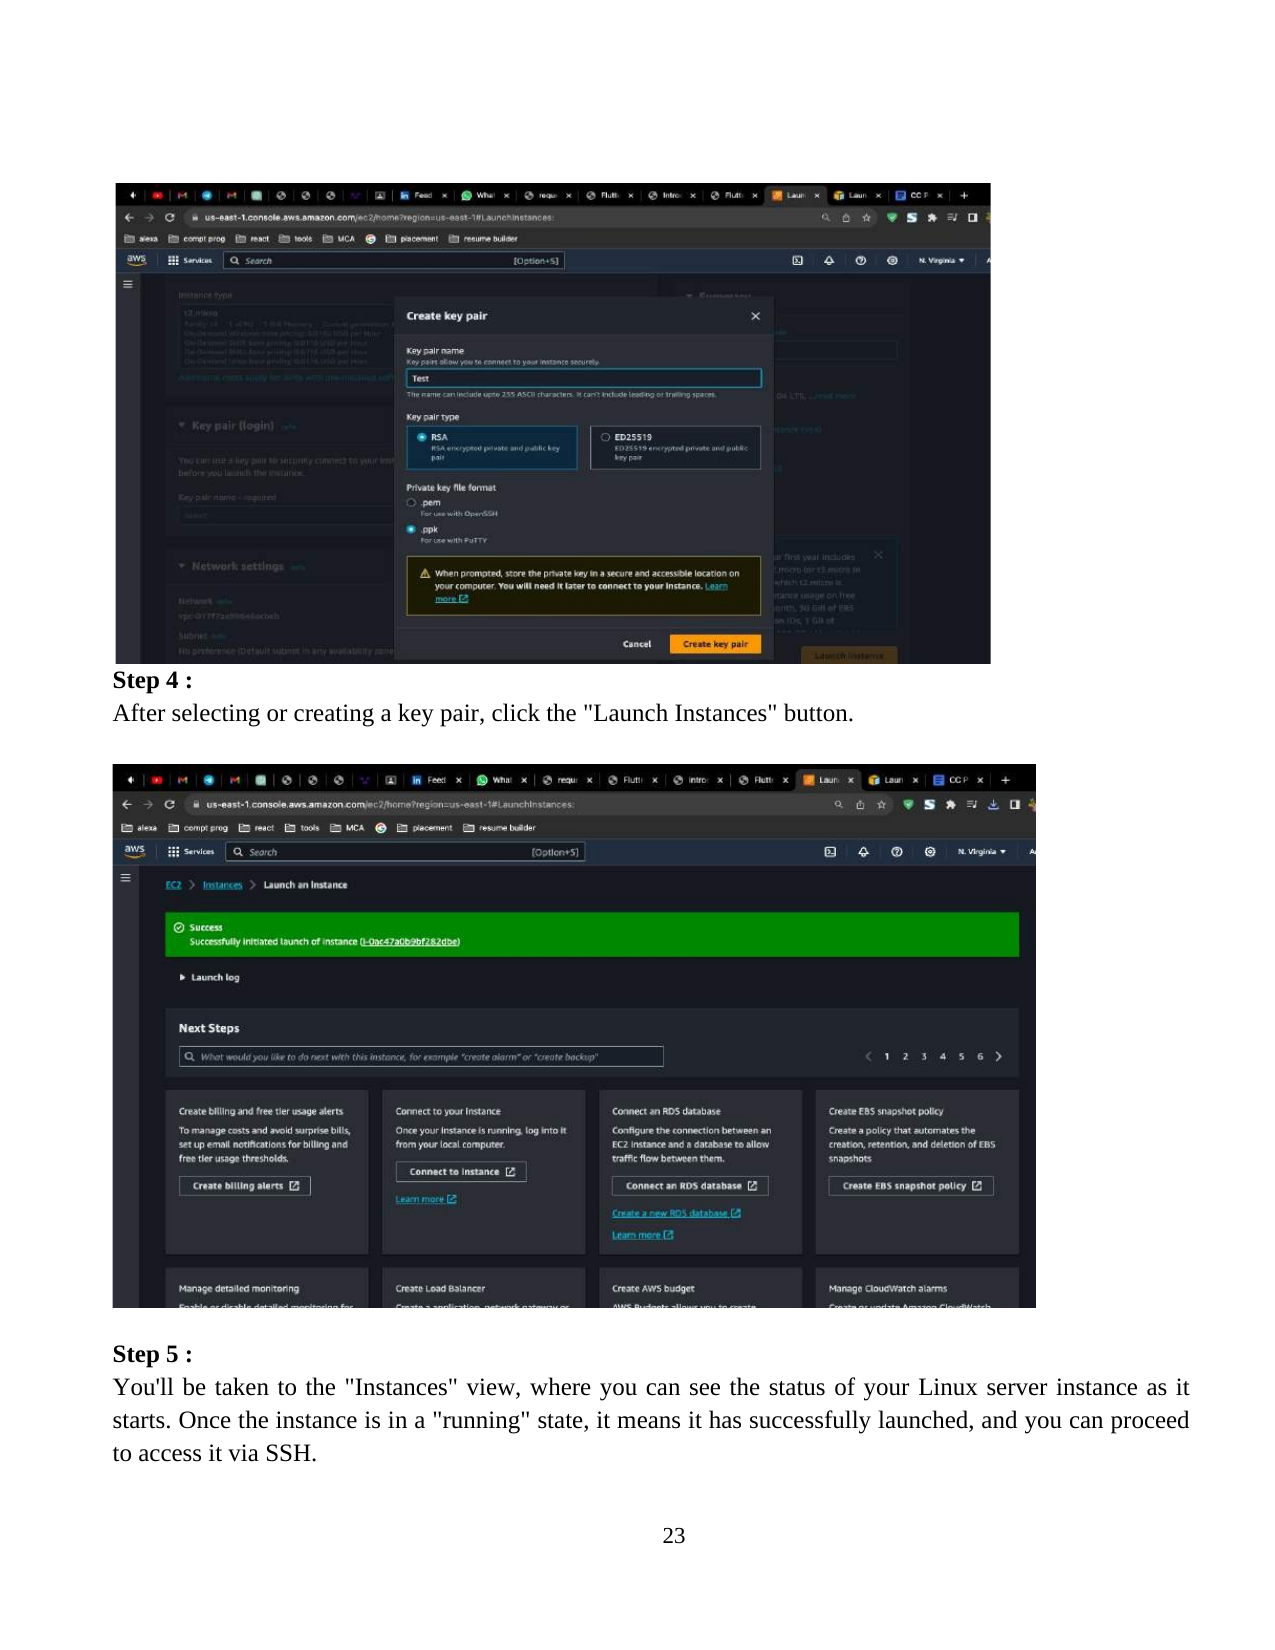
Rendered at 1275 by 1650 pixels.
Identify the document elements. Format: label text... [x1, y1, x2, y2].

picture [115, 183, 991, 664]
subtitle Step 5 : [112, 1339, 1212, 1368]
picture [112, 764, 1036, 1308]
text You'll be taken to the "Instances" view, where you can see the status of your Linux server instance as it starts. Once the instance is in a "running" state, it means it has successfully launched, and you can proceed to access it via SSH. [112, 1372, 1191, 1467]
subtitle Step 4 : [112, 665, 1212, 694]
text After selecting or creating a key pair, click the "Launch Instances" button. [112, 698, 1212, 727]
